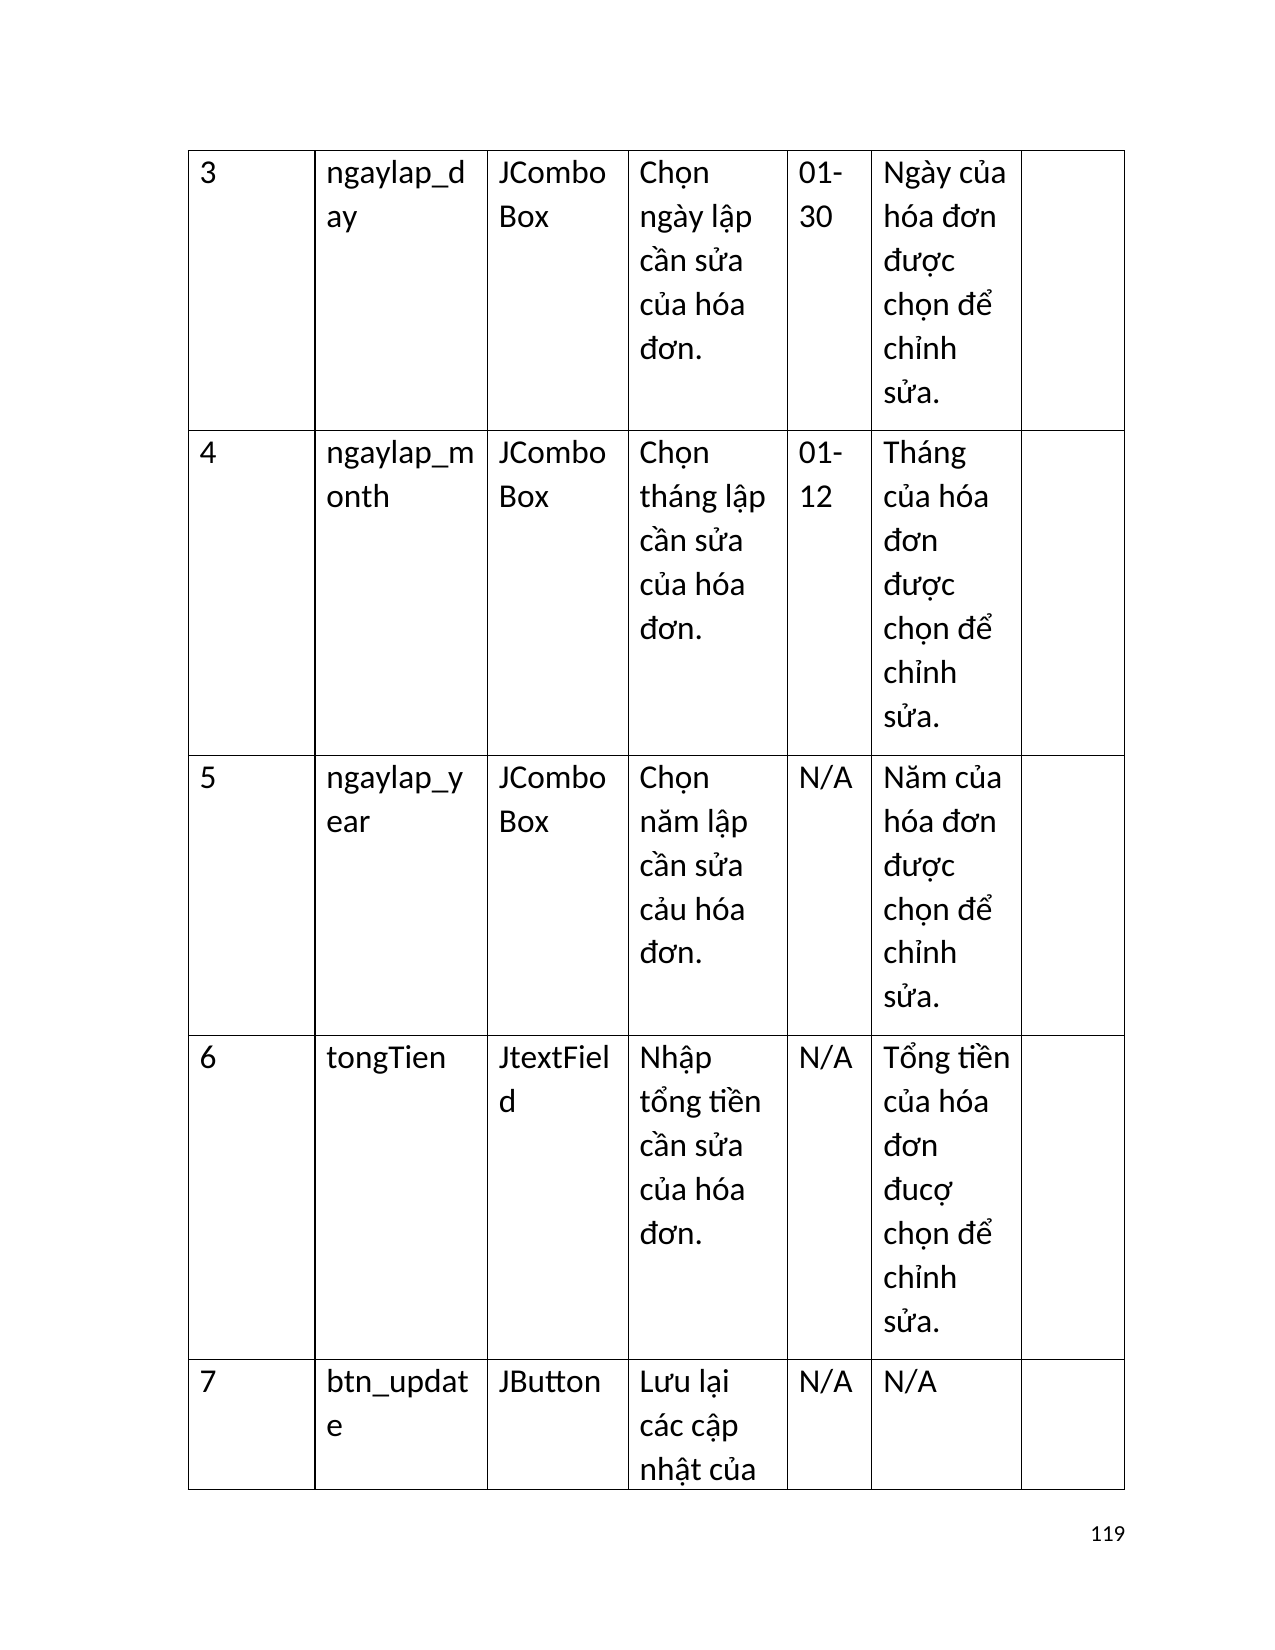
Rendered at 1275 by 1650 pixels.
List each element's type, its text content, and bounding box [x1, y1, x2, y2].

table_cell 01-30 [788, 151, 871, 430]
table_cell btn_update [316, 1360, 487, 1489]
table_cell Chọn tháng lập cần sửa của hóa đơn. [629, 431, 787, 754]
table_cell 4 [189, 431, 314, 754]
table_cell [1022, 1036, 1124, 1359]
table_cell N/A [788, 756, 871, 1035]
table_cell Tổng tiền của hóa đơn đucợ chọn để chỉnh sửa. [872, 1036, 1021, 1359]
table_cell Nhập tổng tiền cần sửa của hóa đơn. [629, 1036, 787, 1359]
table_cell Chọn ngày lập cần sửa của hóa đơn. [629, 151, 787, 430]
table_cell N/A [872, 1360, 1021, 1489]
table_cell ngaylap_month [316, 431, 487, 754]
table_cell 6 [189, 1036, 314, 1359]
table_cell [629, 1360, 787, 1489]
table_cell ngaylap_year [316, 756, 487, 1035]
table_cell 5 [189, 756, 314, 1035]
table_cell JComboBox [488, 431, 628, 754]
table_cell 3 [189, 151, 314, 430]
table_cell N/A [788, 1036, 871, 1359]
table_cell [1022, 1360, 1124, 1489]
table_cell [1022, 756, 1124, 1035]
table_cell JComboBox [488, 151, 628, 430]
table_cell ngaylap_day [316, 151, 487, 430]
table_cell [1022, 431, 1124, 754]
table_cell 01-12 [788, 431, 871, 754]
table_cell Năm của hóa đơn được chọn để chỉnh sửa. [872, 756, 1021, 1035]
table_cell 7 [189, 1360, 314, 1489]
table_cell [1022, 151, 1124, 430]
table_cell JButton [488, 1360, 628, 1489]
table_cell N/A [788, 1360, 871, 1489]
table_cell tongTien [316, 1036, 487, 1359]
table_cell Tháng của hóa đơn được chọn để chỉnh sửa. [872, 431, 1021, 754]
table_cell JtextField [488, 1036, 628, 1359]
table_cell Ngày của hóa đơn được chọn để chỉnh sửa. [872, 151, 1021, 430]
table_cell JComboBox [488, 756, 628, 1035]
table_cell Chọn năm lập cần sửa cảu hóa đơn. [629, 756, 787, 1035]
